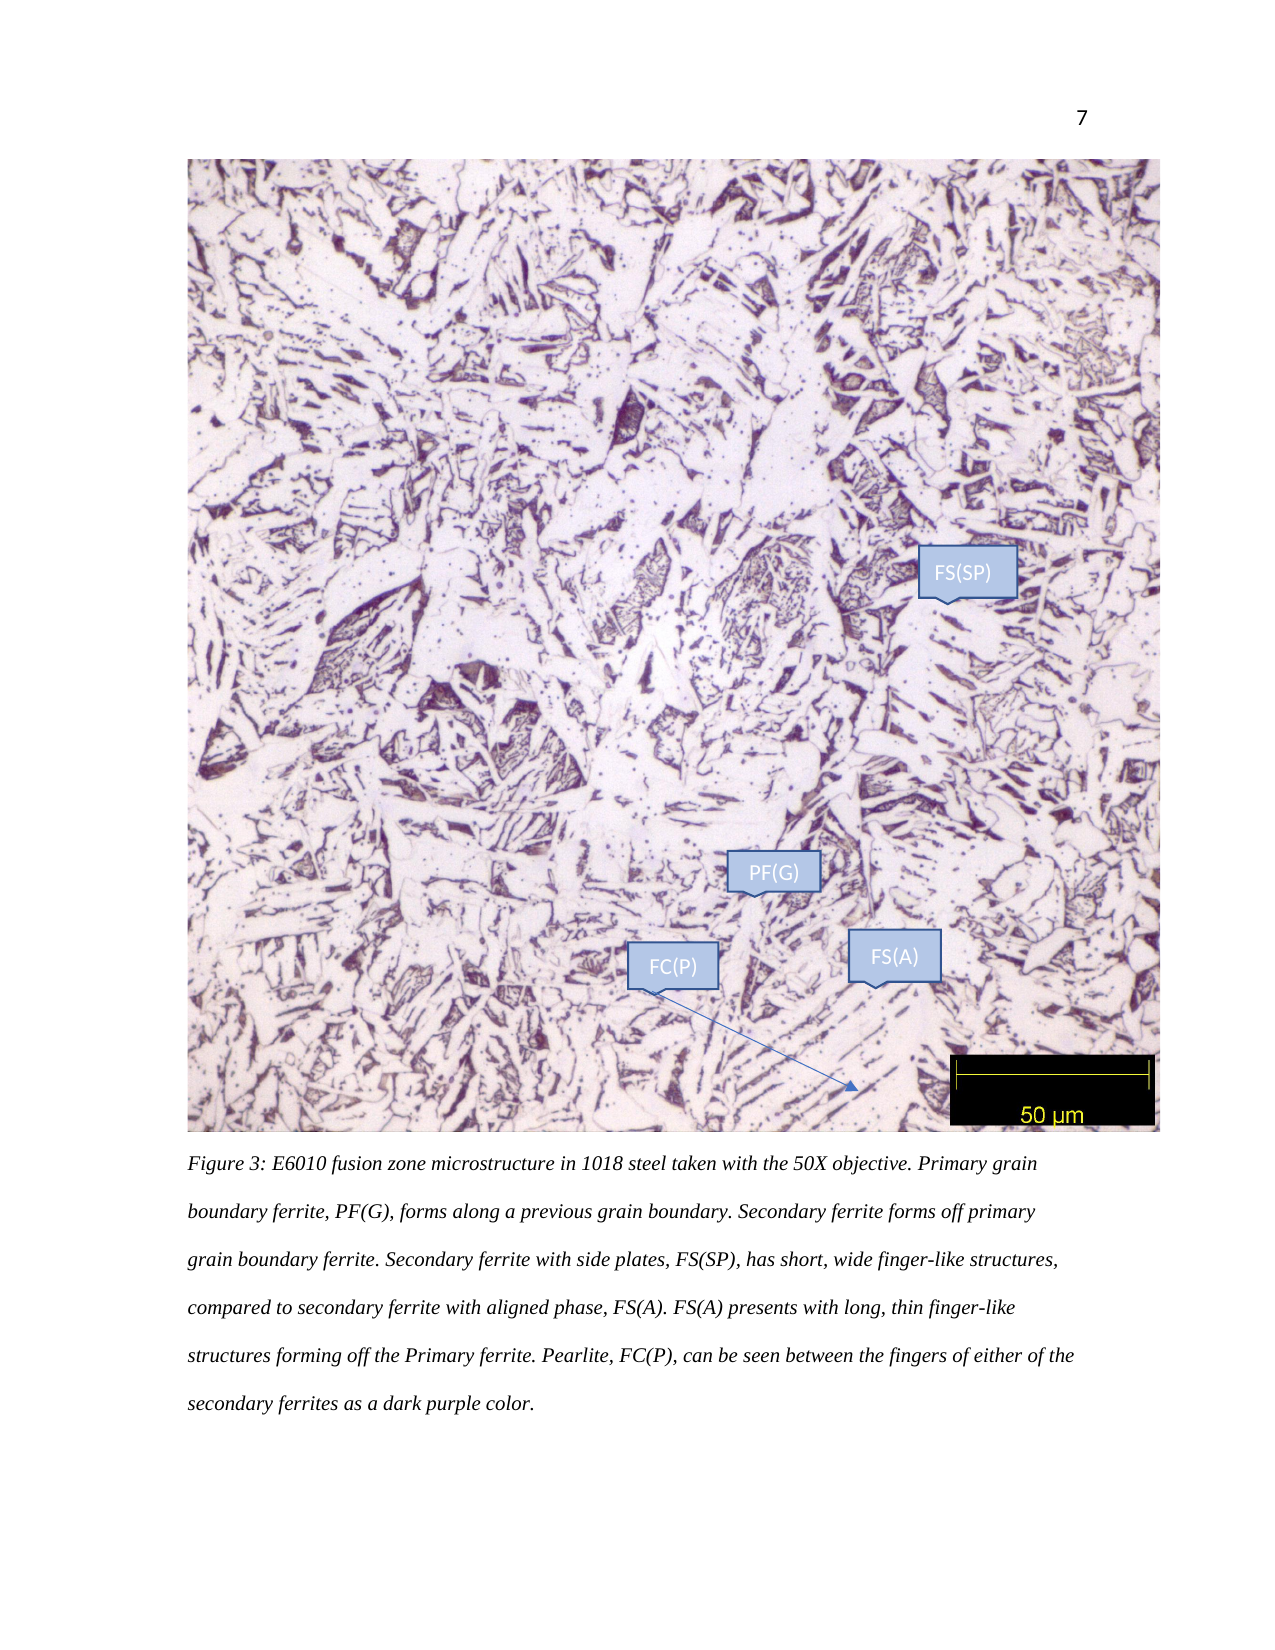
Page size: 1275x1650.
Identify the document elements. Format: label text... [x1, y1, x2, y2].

text Figure 3: E6010 fusion zone microstructure in 1018 steel taken with the 50X objective. Primary grain boundary ferrite, PF(G), forms along a previous grain boundary. Secondary ferrite forms off primary grain boundary ferrite. Secondary ferrite with side plates, FS(SP), has short, wide finger-like structures, compared to secondary ferrite with aligned phase, FS(A). FS(A) presents with long, thin finger-like structures forming off the Primary ferrite. Pearlite, FC(P), can be seen between the fingers of either of the secondary ferrites as a dark purple color. [187, 1151, 1087, 1415]
picture [187, 159, 1161, 1132]
